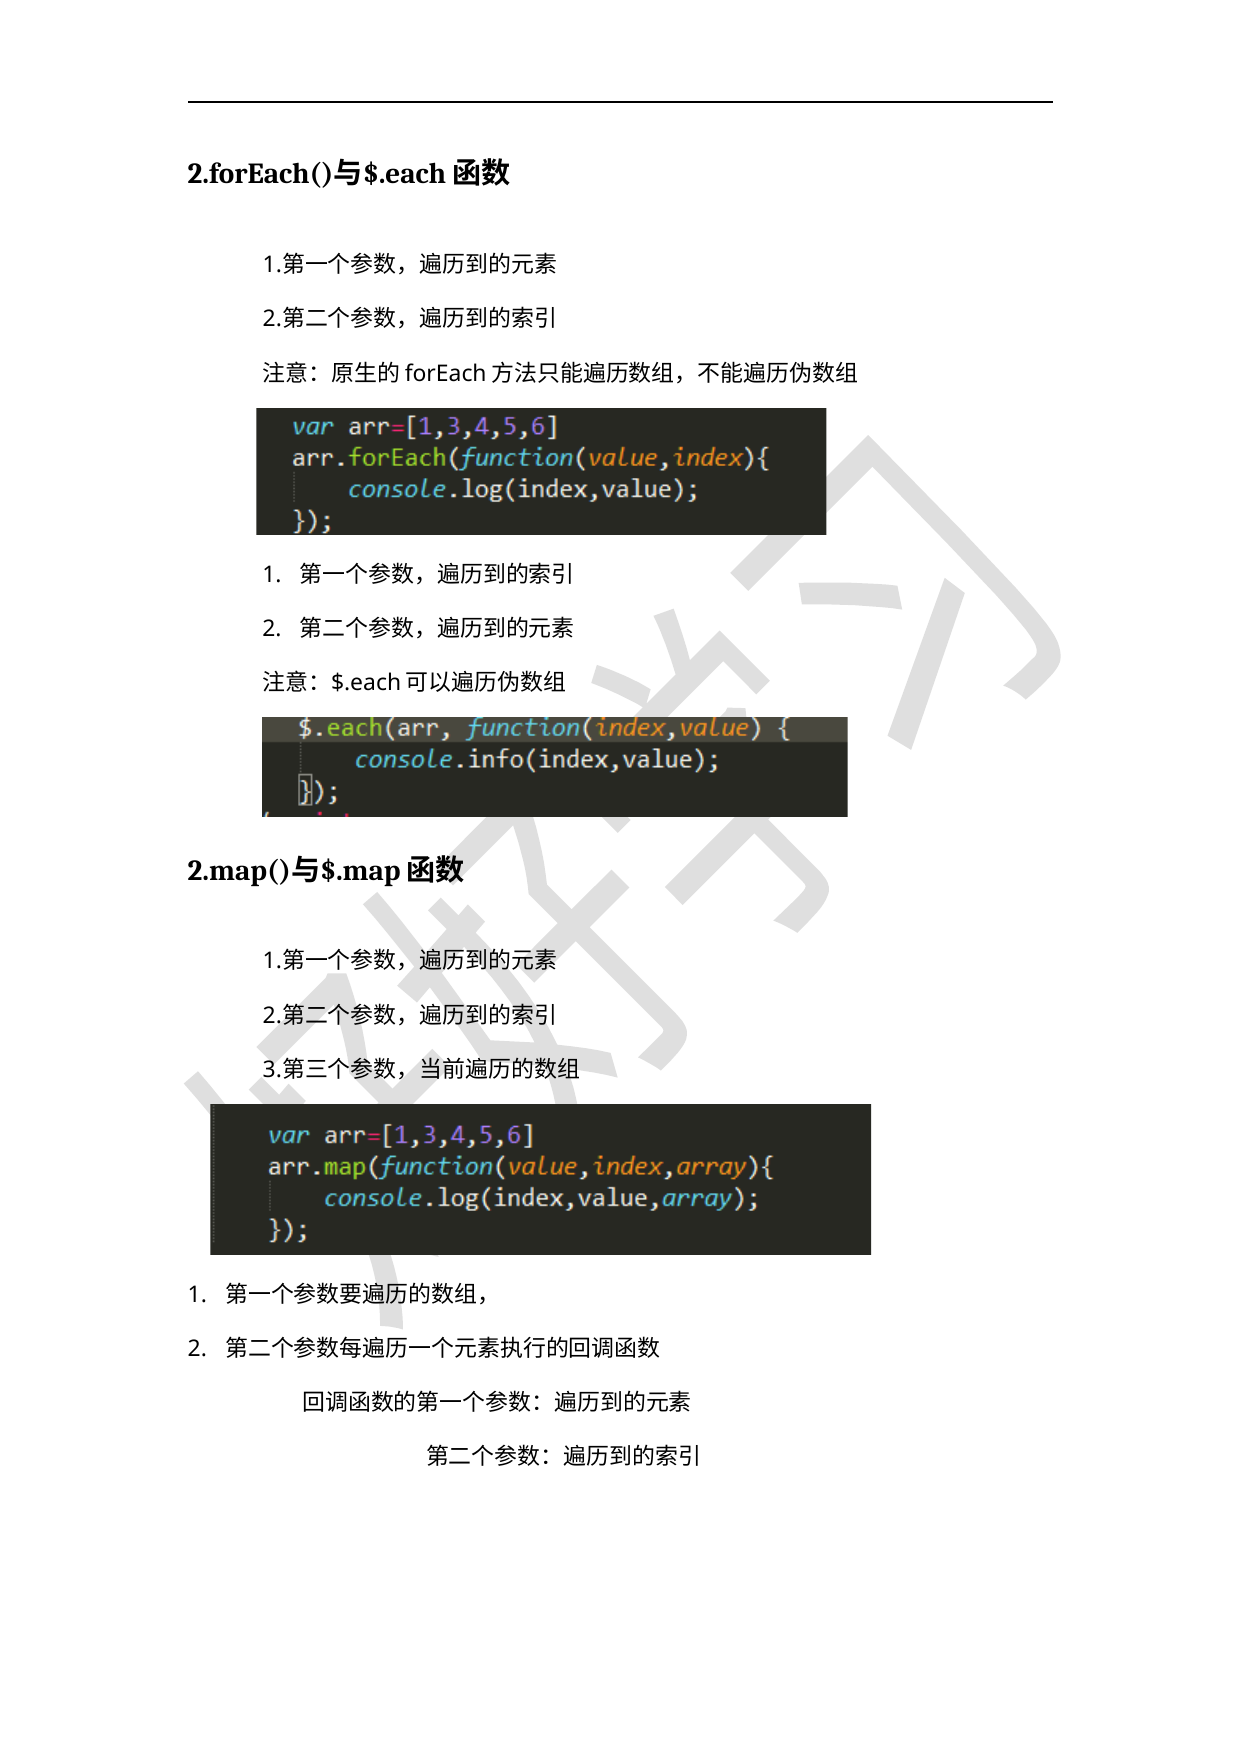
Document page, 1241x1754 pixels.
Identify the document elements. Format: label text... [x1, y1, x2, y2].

text 2.第二个参数，遍历到的索引 [210, 996, 1053, 1030]
text 1.第一个参数，遍历到的元素 [210, 246, 1053, 279]
list 第二个参数每遍历一个元素执行的回调函数 [187, 1330, 1053, 1363]
subtitle 2.forEach()与$.each函数 [187, 150, 1053, 192]
list 第一个参数要遍历的数组， [187, 1276, 1053, 1309]
text 1.第一个参数，遍历到的元素 [210, 942, 1053, 976]
subtitle 2.map()与$.map函数 [187, 846, 1053, 888]
list 第一个参数，遍历到的索引 [262, 555, 1053, 589]
list 第二个参数，遍历到的元素 [262, 609, 1053, 643]
text 第二个参数：遍历到的索引 [187, 1438, 1053, 1471]
text 注意：原生的forEach方法只能遍历数组，不能遍历伪数组 [210, 354, 1053, 388]
text 注意：$.each可以遍历伪数组 [262, 664, 1053, 697]
picture [210, 1104, 872, 1255]
text 2.第二个参数，遍历到的索引 [210, 300, 1053, 334]
text 回调函数的第一个参数：遍历到的元素 [187, 1384, 1053, 1417]
picture [262, 717, 848, 817]
picture [256, 408, 827, 535]
text 3.第三个参数，当前遍历的数组 [210, 1051, 1053, 1084]
